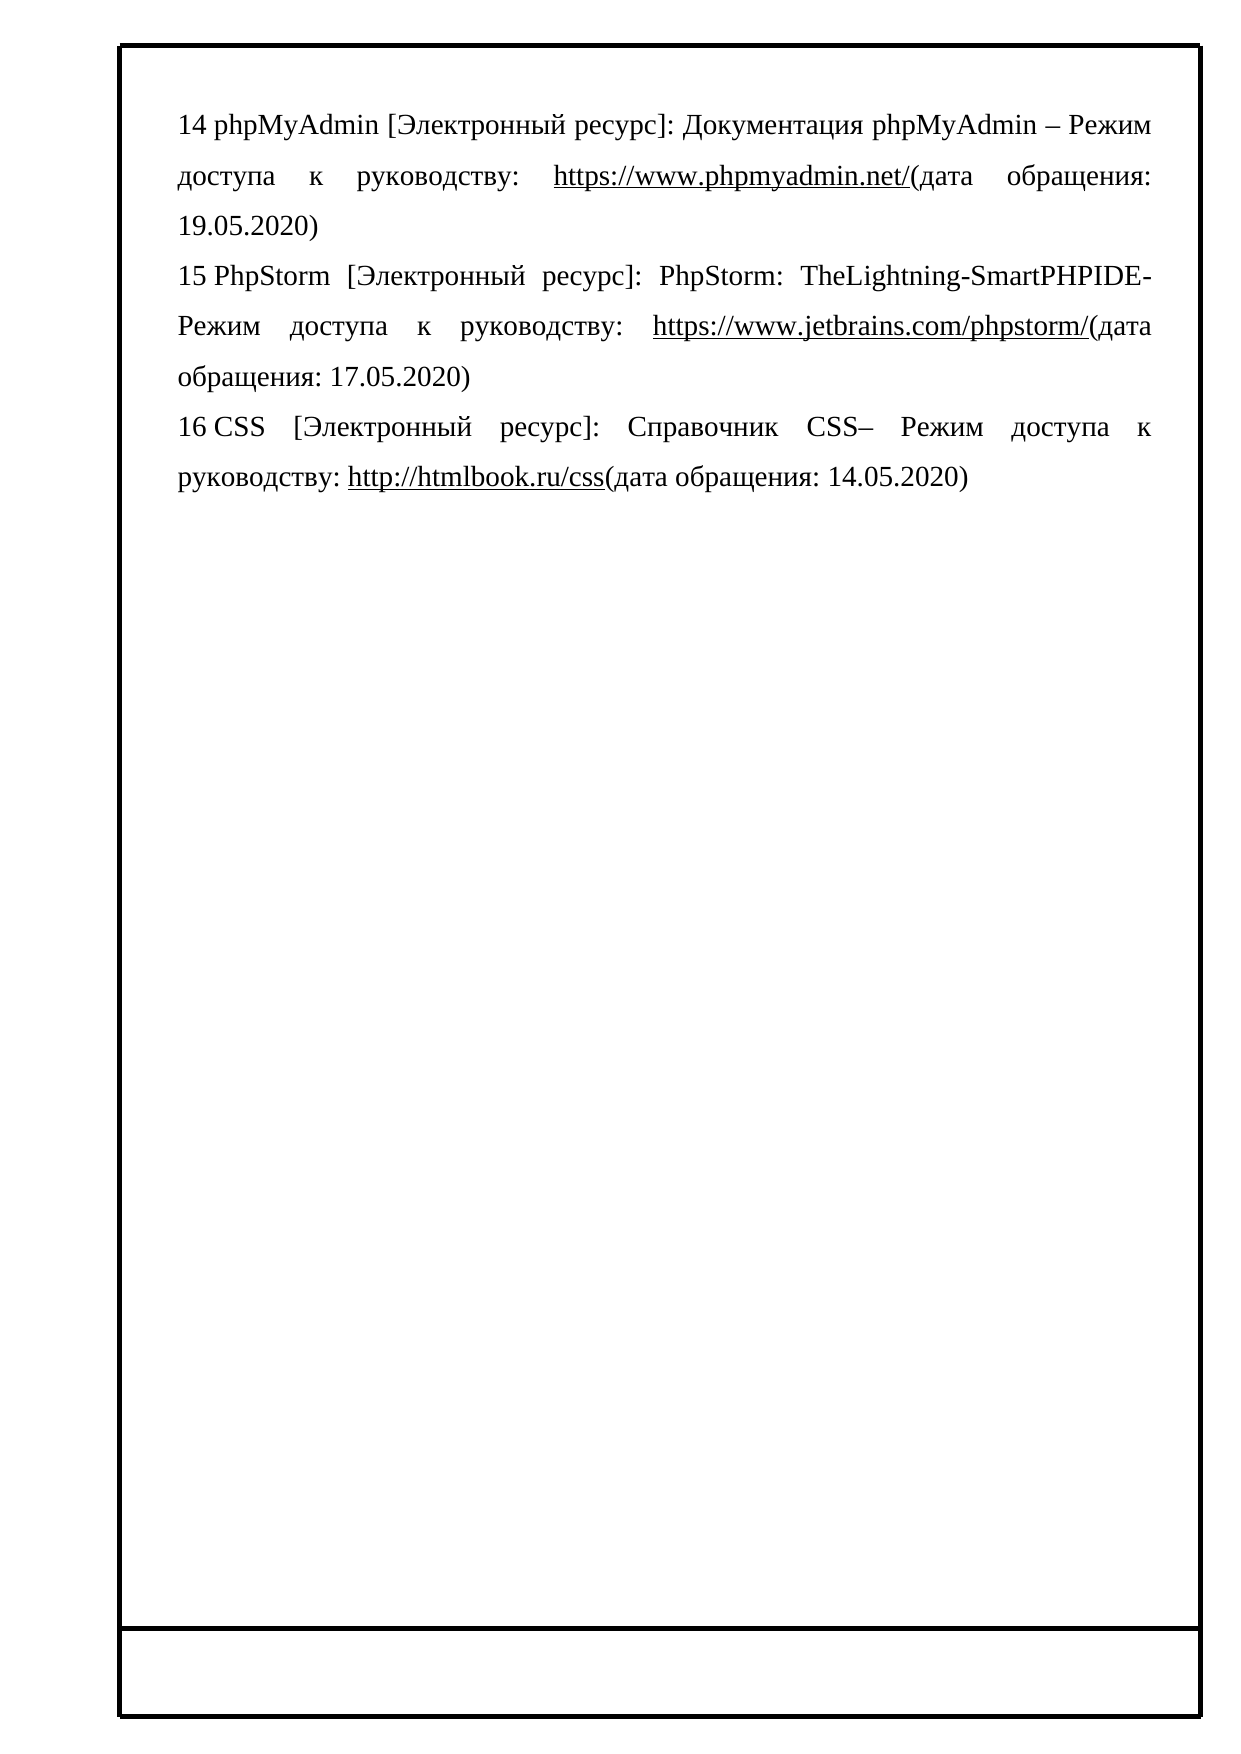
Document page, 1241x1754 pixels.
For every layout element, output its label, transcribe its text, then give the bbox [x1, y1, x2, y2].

list phpMyAdmin [Электронный ресурс]: Документация phpMyAdmin – Режим доступа к руководству: https://www.phpmyadmin.net/(дата обращения: 19.05.2020) [177, 107, 1152, 241]
list PhpStorm [Электронный ресурс]: PhpStorm: TheLightning-SmartPHPIDE- Режим доступа к руководству: https://www.jetbrains.com/phpstorm/(дата обращения: 17.05.2020) [177, 258, 1152, 392]
list CSS [Электронный ресурс]: Справочник CSS– Режим доступа к руководству: http://htmlbook.ru/css(дата обращения: 14.05.2020) [177, 409, 1152, 493]
